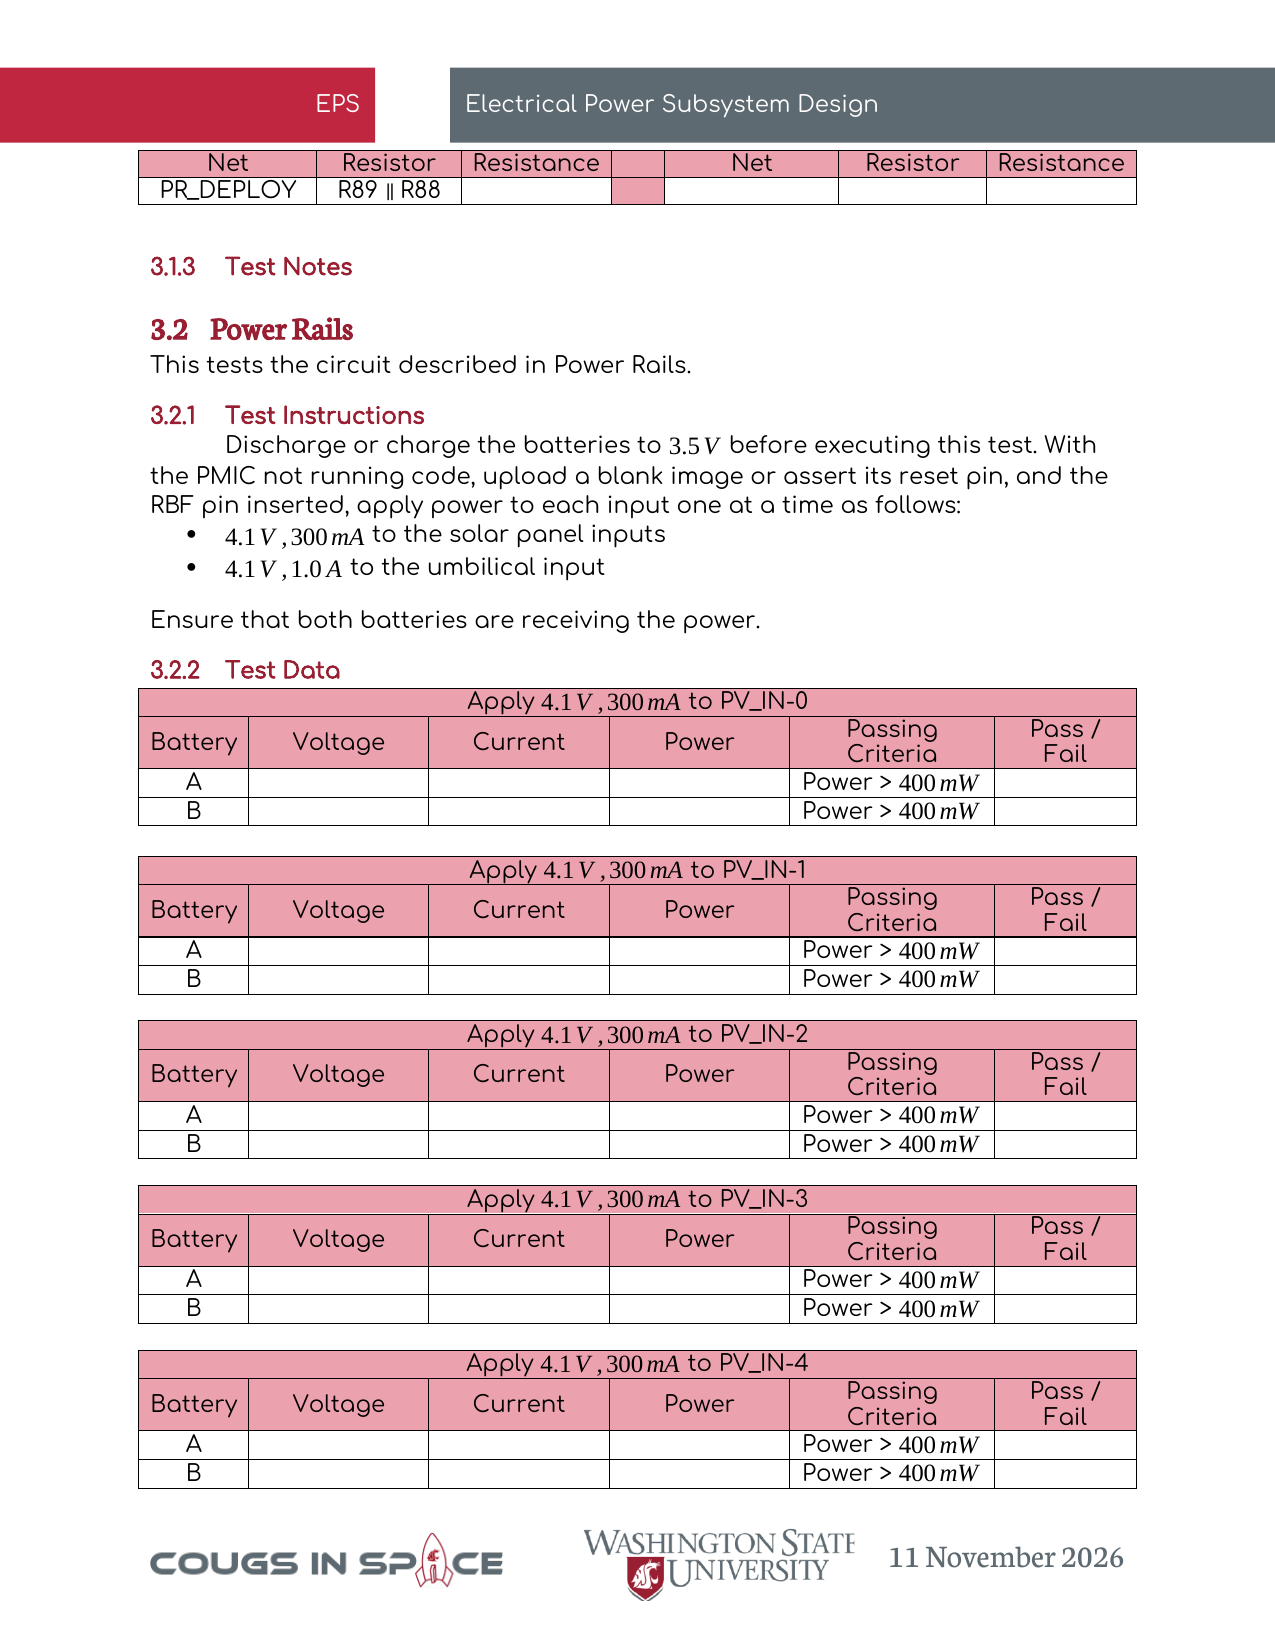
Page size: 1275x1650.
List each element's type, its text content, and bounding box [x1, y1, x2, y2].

table_cell Battery [139, 1215, 248, 1266]
table_cell [839, 178, 986, 204]
table_cell [610, 966, 789, 994]
table_cell Power > [790, 1267, 994, 1294]
table_cell A [139, 1102, 248, 1130]
table_cell [249, 1267, 428, 1294]
table_cell B [139, 1131, 248, 1158]
table_cell [995, 1295, 1136, 1323]
table_cell Current [429, 1379, 609, 1430]
table_cell [249, 1131, 428, 1158]
table_header Apply to PV_IN-4 [139, 1351, 1136, 1378]
table_header Resistance [987, 151, 1136, 177]
table_cell [462, 178, 611, 204]
table_cell Battery [139, 1379, 248, 1430]
table_cell [995, 1267, 1136, 1294]
text Ensure that both batteries are receiving the power. [150, 608, 1125, 633]
table_cell B [139, 798, 248, 825]
table_cell Pass / Fail [995, 1215, 1136, 1266]
subtitle Test Instructions [150, 403, 1125, 429]
table_cell [610, 1131, 789, 1158]
table_cell [429, 966, 609, 994]
table_cell [995, 1431, 1136, 1459]
table_cell Power [610, 717, 789, 768]
table_cell [249, 1295, 428, 1323]
table_header Net [139, 151, 316, 177]
table_cell PR_DEPLOY [139, 178, 316, 204]
table_cell Power [610, 1215, 789, 1266]
table_cell [610, 1102, 789, 1130]
table_cell [610, 938, 789, 965]
table_cell [610, 1431, 789, 1459]
table_cell [995, 1102, 1136, 1130]
table_cell Power > [790, 1131, 994, 1158]
table_cell Passing Criteria [790, 1215, 994, 1266]
table_cell [429, 938, 609, 965]
table_cell [610, 769, 789, 797]
table_header Net [665, 151, 838, 177]
table_cell [665, 178, 838, 204]
table_cell Power > [790, 938, 994, 965]
table_cell Pass / Fail [995, 1379, 1136, 1430]
picture [150, 1532, 503, 1589]
table_cell Passing Criteria [790, 1050, 994, 1101]
table_cell Battery [139, 717, 248, 768]
subtitle Test Data [150, 658, 1125, 684]
table_cell [429, 1131, 609, 1158]
table_cell Power > [790, 798, 994, 825]
table_cell A [139, 769, 248, 797]
table_cell A [139, 1267, 248, 1294]
table_cell [429, 1295, 609, 1323]
table_cell B [139, 1460, 248, 1487]
table_cell Current [429, 717, 609, 768]
table_cell R89 ∥ R88 [317, 178, 461, 204]
table_header Resistor [839, 151, 986, 177]
table_cell [429, 769, 609, 797]
table_cell Battery [139, 885, 248, 936]
table_cell [249, 938, 428, 965]
subtitle Test Notes [150, 255, 1125, 280]
table_cell [249, 1431, 428, 1459]
picture [582, 1528, 854, 1601]
table_cell B [139, 966, 248, 994]
table_header Apply to PV_IN-3 [139, 1186, 1136, 1213]
table_cell [995, 769, 1136, 797]
table_cell [429, 1460, 609, 1487]
table_cell [987, 178, 1136, 204]
table_cell Power [610, 885, 789, 936]
table_cell [429, 1102, 609, 1130]
table_header Apply to PV_IN-2 [139, 1021, 1136, 1049]
table_cell [995, 966, 1136, 994]
list to the umbilical input [187, 555, 1125, 583]
table_header Apply to PV_IN-1 [139, 857, 1136, 884]
table_cell [610, 798, 789, 825]
table_cell [995, 798, 1136, 825]
table_cell Current [429, 1050, 609, 1101]
table_cell [995, 938, 1136, 965]
table_cell [429, 1267, 609, 1294]
table_cell [610, 1295, 789, 1323]
table_cell Power > [790, 1295, 994, 1323]
table_cell Current [429, 885, 609, 936]
table_cell Power > [790, 1460, 994, 1487]
table_cell [249, 798, 428, 825]
table_header Resistor [317, 151, 461, 177]
table_cell Battery [139, 1050, 248, 1101]
table_cell Passing Criteria [790, 717, 994, 768]
table_cell [995, 1460, 1136, 1487]
table_cell Passing Criteria [790, 1379, 994, 1430]
table_cell Pass / Fail [995, 1050, 1136, 1101]
table_cell [249, 769, 428, 797]
table_cell [249, 1102, 428, 1130]
table_cell Voltage [249, 885, 428, 936]
table_cell [995, 1131, 1136, 1158]
table_cell Power [610, 1050, 789, 1101]
table_cell Current [429, 1215, 609, 1266]
table_cell Power > [790, 769, 994, 797]
table_cell Power > [790, 966, 994, 994]
table_header [612, 151, 664, 177]
table_cell Power [610, 1379, 789, 1430]
table_cell Voltage [249, 717, 428, 768]
table_cell Voltage [249, 1215, 428, 1266]
table_cell [612, 178, 664, 204]
table_cell Voltage [249, 1379, 428, 1430]
subtitle Power Rails [150, 305, 1125, 347]
table_header Resistance [462, 151, 611, 177]
table_header Apply to PV_IN-0 [139, 689, 1136, 716]
table_cell Power > [790, 1431, 994, 1459]
table_cell [610, 1267, 789, 1294]
table_cell A [139, 1431, 248, 1459]
table_cell Pass / Fail [995, 717, 1136, 768]
table_cell A [139, 938, 248, 965]
list to the solar panel inputs [187, 523, 1125, 551]
table_cell Voltage [249, 1050, 428, 1101]
text Discharge or charge the batteries to before executing this test. With the PMIC not running code, upload a blank image or assert its reset pin, and the RBF pin inserted, apply power to each input one at a time as follows: [150, 433, 1125, 519]
table_cell Power > [790, 1102, 994, 1130]
table_cell [249, 966, 428, 994]
table_cell Passing Criteria [790, 885, 994, 936]
table_cell [610, 1460, 789, 1487]
table_cell [429, 798, 609, 825]
table_cell [249, 1460, 428, 1487]
table_cell B [139, 1295, 248, 1323]
text This tests the circuit described in Power Rails. [150, 353, 1125, 379]
table_cell [429, 1431, 609, 1459]
table_cell Pass / Fail [995, 885, 1136, 936]
